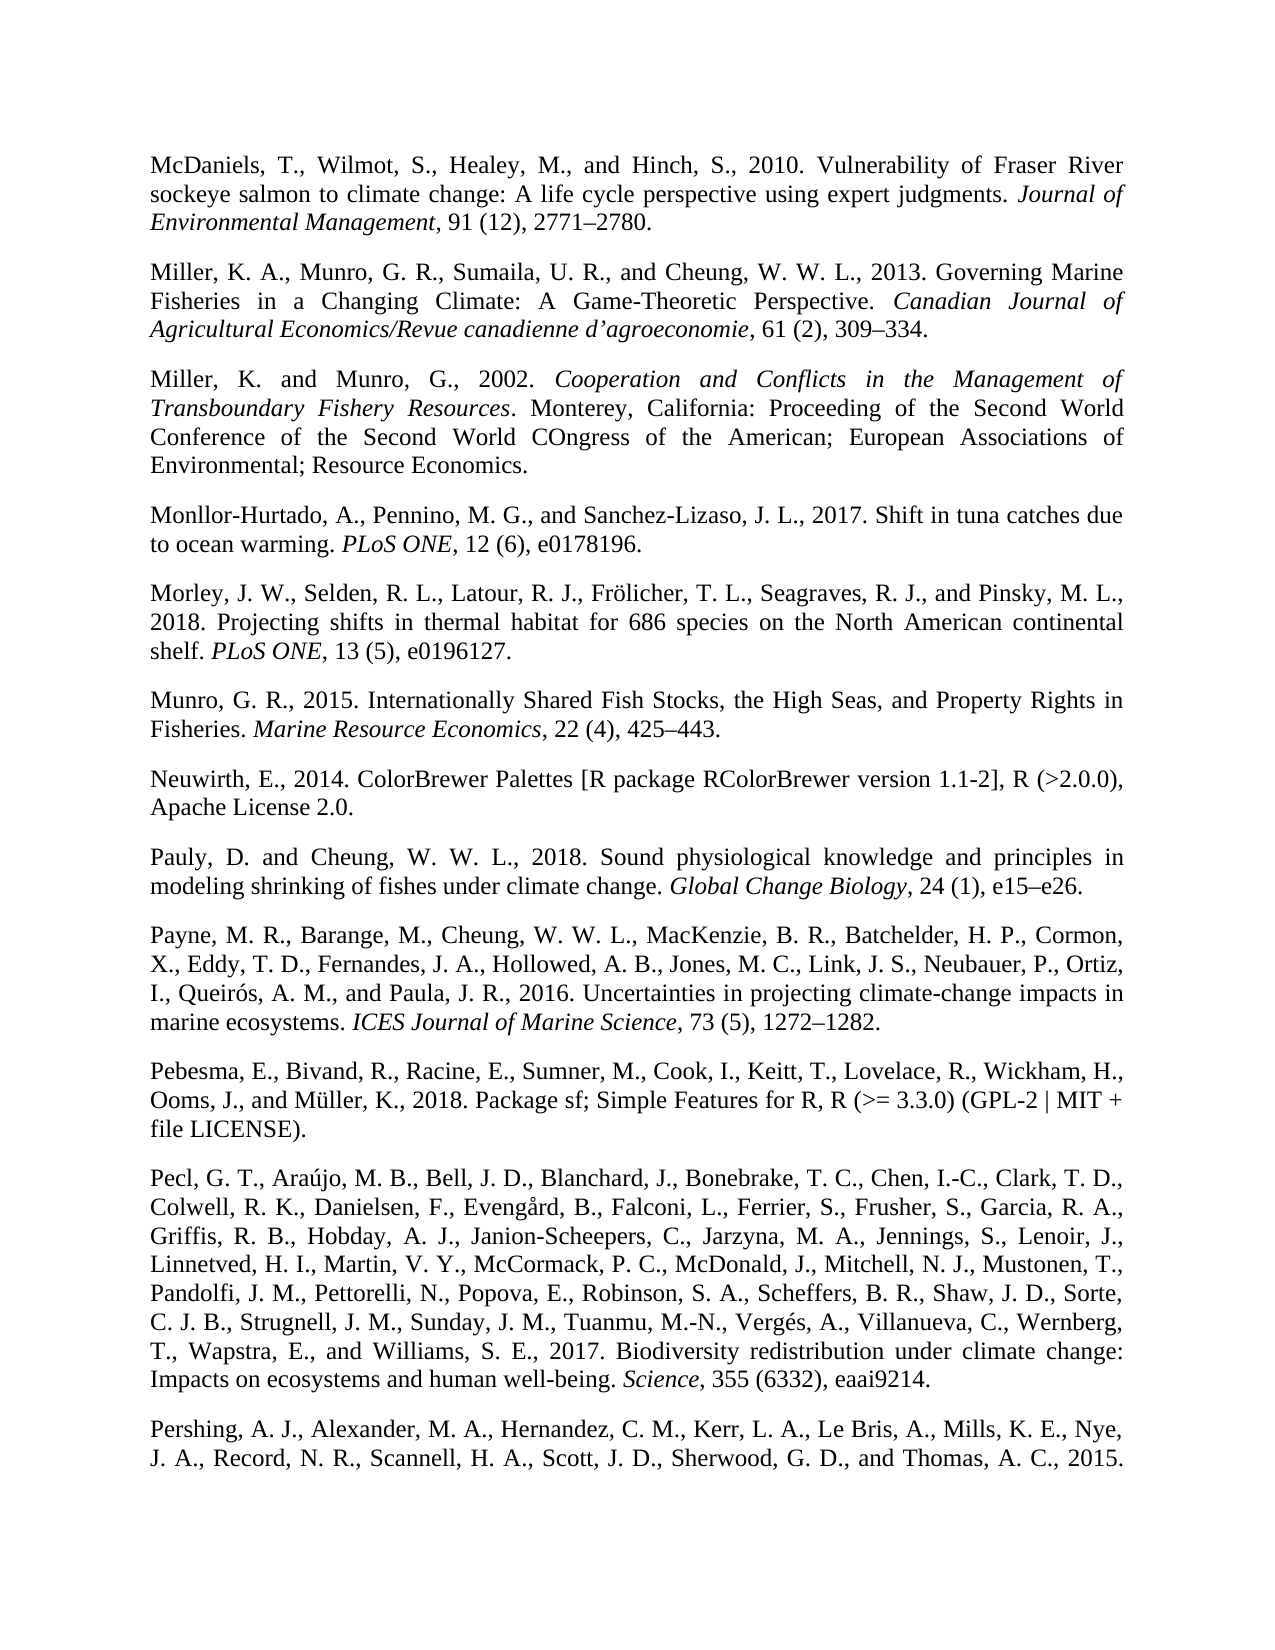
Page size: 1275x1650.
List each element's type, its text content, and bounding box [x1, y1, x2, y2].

text Miller, K. and Munro, G., 2002. Cooperation and Conflicts in the Management of Transboundary Fishery Resources. Monterey, California: Proceeding of the Second World Conference of the Second World COngress of the American; European Associations of Environmental; Resource Economics. [150, 364, 1125, 479]
text Monllor-Hurtado, A., Pennino, M. G., and Sanchez-Lizaso, J. L., 2017. Shift in tuna catches due to ocean warming. PLoS ONE, 12 (6), e0178196. [150, 500, 1125, 557]
text Pauly, D. and Cheung, W. W. L., 2018. Sound physiological knowledge and principles in modeling shrinking of fishes under climate change. Global Change Biology, 24 (1), e15–e26. [150, 842, 1125, 899]
text Neuwirth, E., 2014. ColorBrewer Palettes [R package RColorBrewer version 1.1-2], R (>2.0.0), Apache License 2.0. [150, 764, 1125, 821]
text Pebesma, E., Bivand, R., Racine, E., Sumner, M., Cook, I., Keitt, T., Lovelace, R., Wickham, H., Ooms, J., and Müller, K., 2018. Package sf; Simple Features for R, R (>= 3.3.0) (GPL-2 | MIT + file LICENSE). [150, 1056, 1125, 1142]
text Morley, J. W., Selden, R. L., Latour, R. J., Frölicher, T. L., Seagraves, R. J., and Pinsky, M. L., 2018. Projecting shifts in thermal habitat for 686 species on the North American continental shelf. PLoS ONE, 13 (5), e0196127. [150, 578, 1125, 664]
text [150, 1414, 1125, 1472]
text Pecl, G. T., Araújo, M. B., Bell, J. D., Blanchard, J., Bonebrake, T. C., Chen, I.-C., Clark, T. D., Colwell, R. K., Danielsen, F., Evengård, B., Falconi, L., Ferrier, S., Frusher, S., Garcia, R. A., Griffis, R. B., Hobday, A. J., Janion-Scheepers, C., Jarzyna, M. A., Jennings, S., Lenoir, J., Linnetved, H. I., Martin, V. Y., McCormack, P. C., McDonald, J., Mitchell, N. J., Mustonen, T., Pandolfi, J. M., Pettorelli, N., Popova, E., Robinson, S. A., Scheffers, B. R., Shaw, J. D., Sorte, C. J. B., Strugnell, J. M., Sunday, J. M., Tuanmu, M.-N., Vergés, A., Villanueva, C., Wernberg, T., Wapstra, E., and Williams, S. E., 2017. Biodiversity redistribution under climate change: Impacts on ecosystems and human well-being. Science, 355 (6332), eaai9214. [150, 1163, 1125, 1393]
text Payne, M. R., Barange, M., Cheung, W. W. L., MacKenzie, B. R., Batchelder, H. P., Cormon, X., Eddy, T. D., Fernandes, J. A., Hollowed, A. B., Jones, M. C., Link, J. S., Neubauer, P., Ortiz, I., Queirós, A. M., and Paula, J. R., 2016. Uncertainties in projecting climate-change impacts in marine ecosystems. ICES Journal of Marine Science, 73 (5), 1272–1282. [150, 920, 1125, 1035]
text McDaniels, T., Wilmot, S., Healey, M., and Hinch, S., 2010. Vulnerability of Fraser River sockeye salmon to climate change: A life cycle perspective using expert judgments. Journal of Environmental Management, 91 (12), 2771–2780. [150, 150, 1125, 236]
text Munro, G. R., 2015. Internationally Shared Fish Stocks, the High Seas, and Property Rights in Fisheries. Marine Resource Economics, 22 (4), 425–443. [150, 685, 1125, 743]
text Miller, K. A., Munro, G. R., Sumaila, U. R., and Cheung, W. W. L., 2013. Governing Marine Fisheries in a Changing Climate: A Game-Theoretic Perspective. Canadian Journal of Agricultural Economics/Revue canadienne d’agroeconomie, 61 (2), 309–334. [150, 257, 1125, 343]
